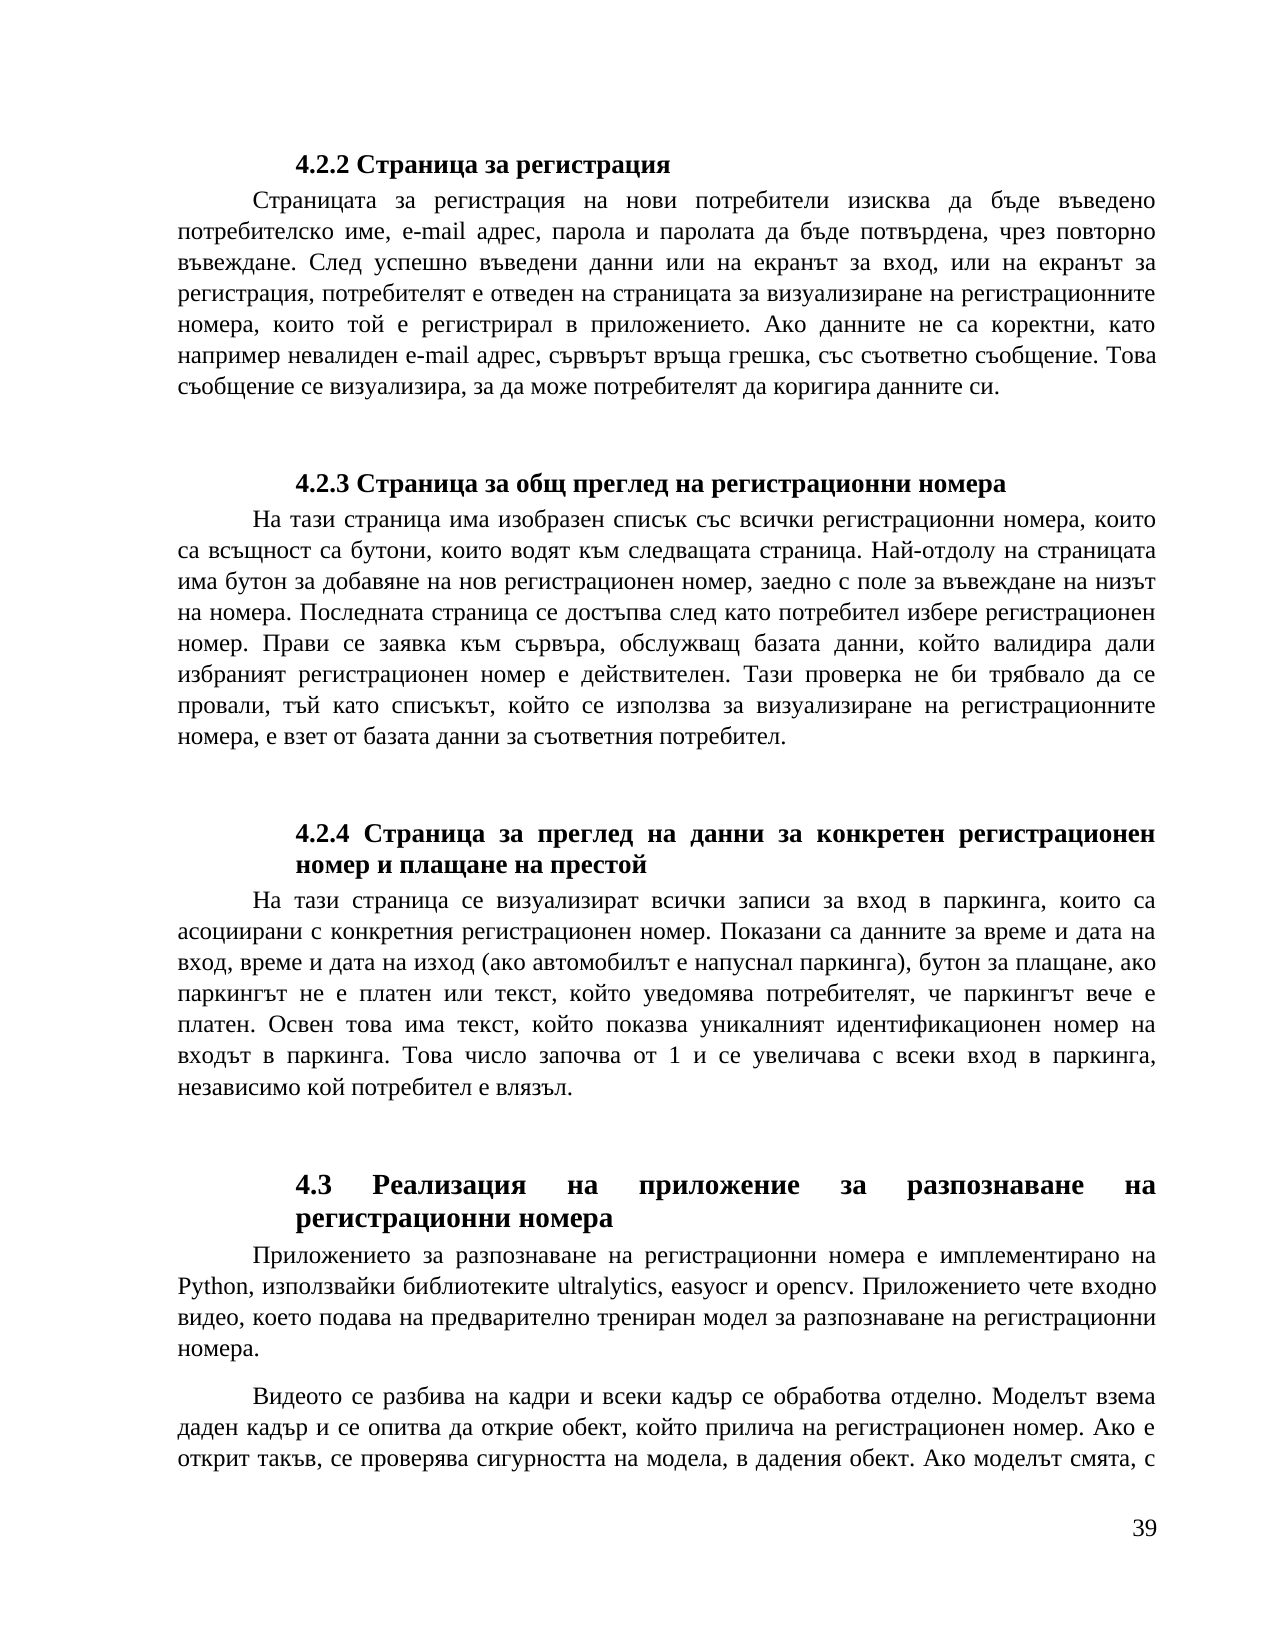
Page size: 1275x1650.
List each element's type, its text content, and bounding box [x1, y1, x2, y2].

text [177, 1381, 1157, 1472]
subtitle 4.2.3 Страница за общ преглед на регистрационни номера [295, 467, 1157, 498]
subtitle 4.2.2 Страница за регистрация [295, 148, 1157, 179]
subtitle 4.2.4 Страница за преглед на данни за конкретен регистрационен номер и плащане на престой [295, 817, 1157, 879]
text Приложението за разпознаване на регистрационни номера е имплементирано на Python, използвайки библиотеките ultralytics, easyocr и opencv. Приложението чете входно видео, което подава на предварително трениран модел за разпознаване на регистрационни номера. [177, 1240, 1157, 1362]
text На тази страница се визуализират всички записи за вход в паркинга, които са асоциирани с конкретния регистрационен номер. Показани са данните за време и дата на вход, време и дата на изход (ако автомобилът е напуснал паркинга), бутон за плащане, ако паркингът не е платен или текст, който уведомява потребителят, че паркингът вече е платен. Освен това има текст, който показва уникалният идентификационен номер на входът в паркинга. Това число започва от 1 и се увеличава с всеки вход в паркинга, независимо кой потребител е влязъл. [177, 885, 1157, 1100]
text На тази страница има изобразен списък със всички регистрационни номера, които са всъщност са бутони, които водят към следващата страница. Най-отдолу на страницата има бутон за добавяне на нов регистрационен номер, заедно с поле за въвеждане на низът на номера. Последната страница се достъпва след като потребител избере регистрационен номер. Прави се заявка към сървъра, обслужващ базата данни, който валидира дали избраният регистрационен номер е действителен. Тази проверка не би трябвало да се провали, тъй като списъкът, който се използва за визуализиране на регистрационните номера, е взет от базата данни за съответния потребител. [177, 504, 1157, 750]
subtitle 4.3 Реализация на приложение за разпознаване на регистрационни номера [295, 1167, 1157, 1234]
text Страницата за регистрация на нови потребители изисква да бъде въведено потребителско име, e-mail адрес, парола и паролата да бъде потвърдена, чрез повторно въвеждане. След успешно въведени данни или на екранът за вход, или на екранът за регистрация, потребителят е отведен на страницата за визуализиране на регистрационните номера, които той е регистрирал в приложението. Ако данните не са коректни, като например невалиден e-mail адрес, сървърът връща грешка, със съответно съобщение. Това съобщение се визуализира, за да може потребителят да коригира данните си. [177, 185, 1157, 400]
